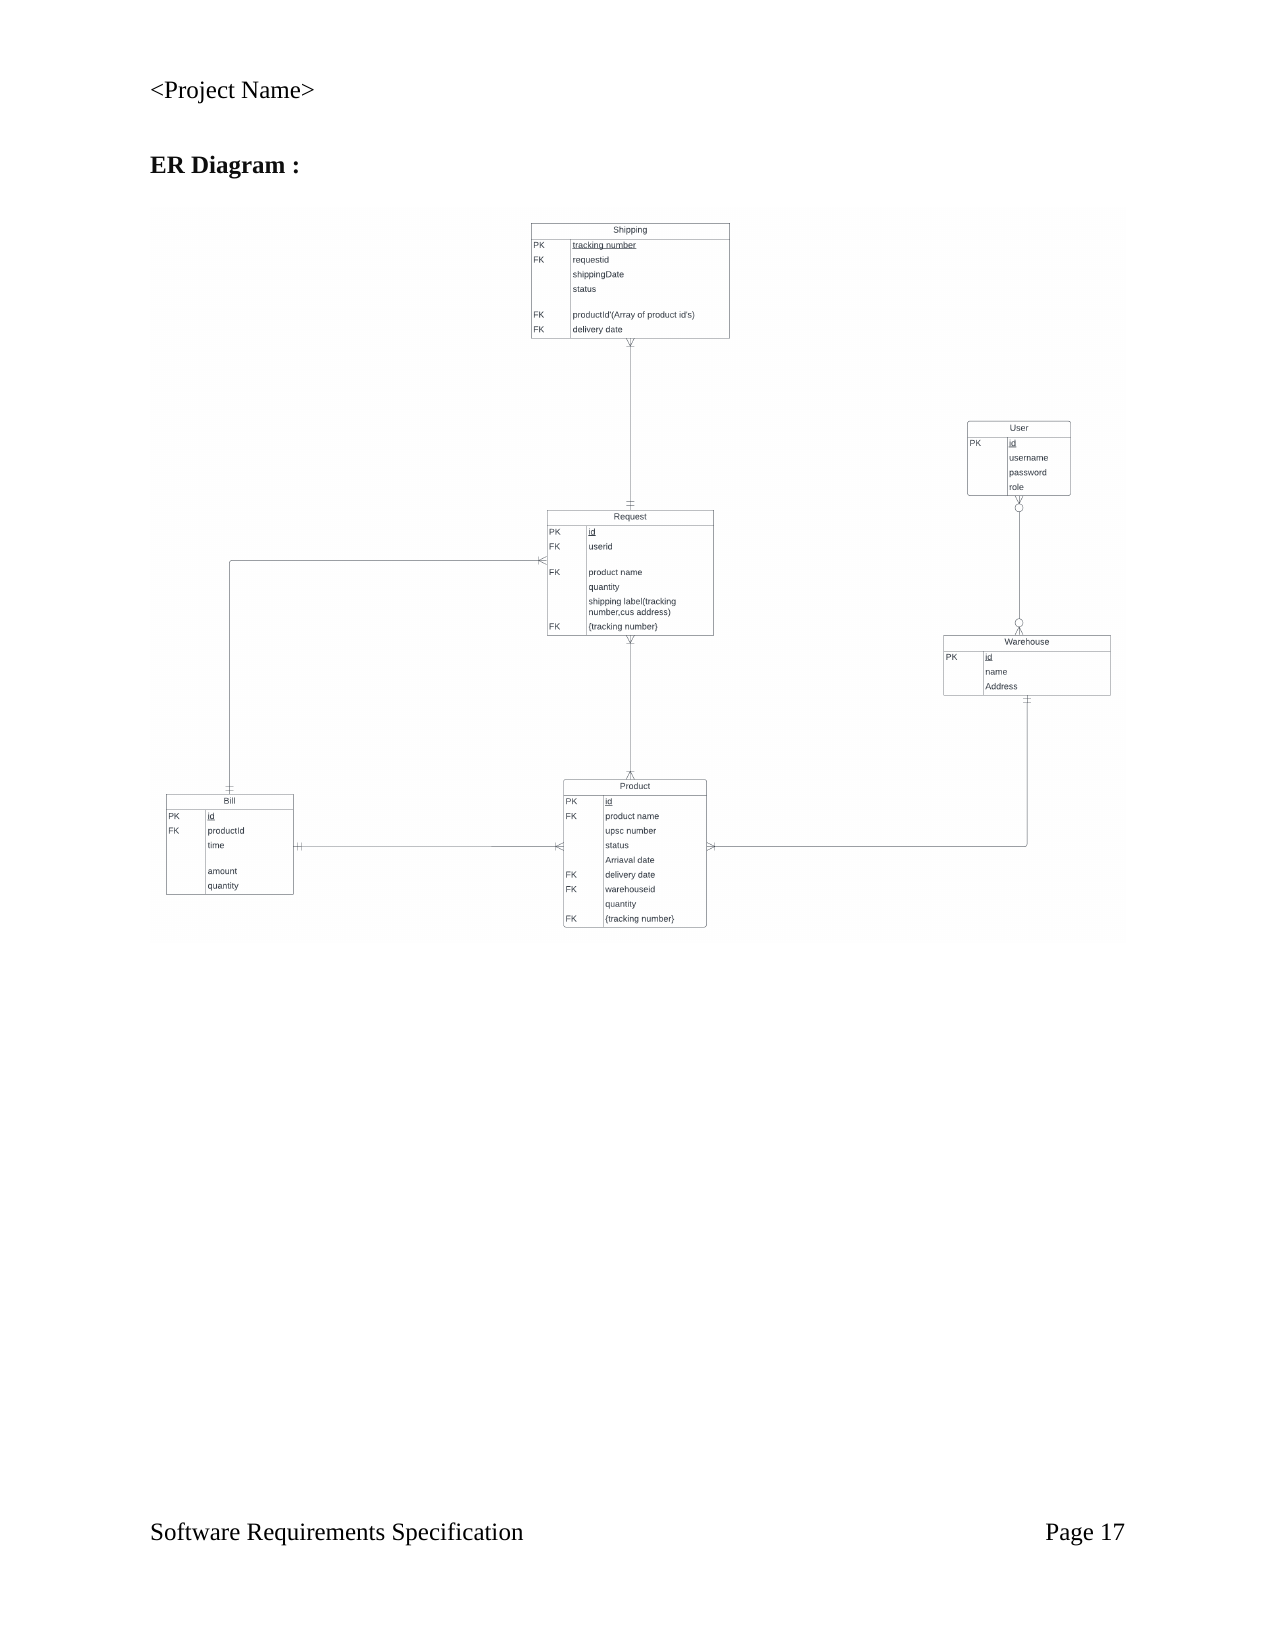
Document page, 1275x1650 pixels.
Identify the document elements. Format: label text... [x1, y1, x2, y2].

picture [150, 207, 1126, 943]
text ER Diagram : [150, 150, 1125, 207]
